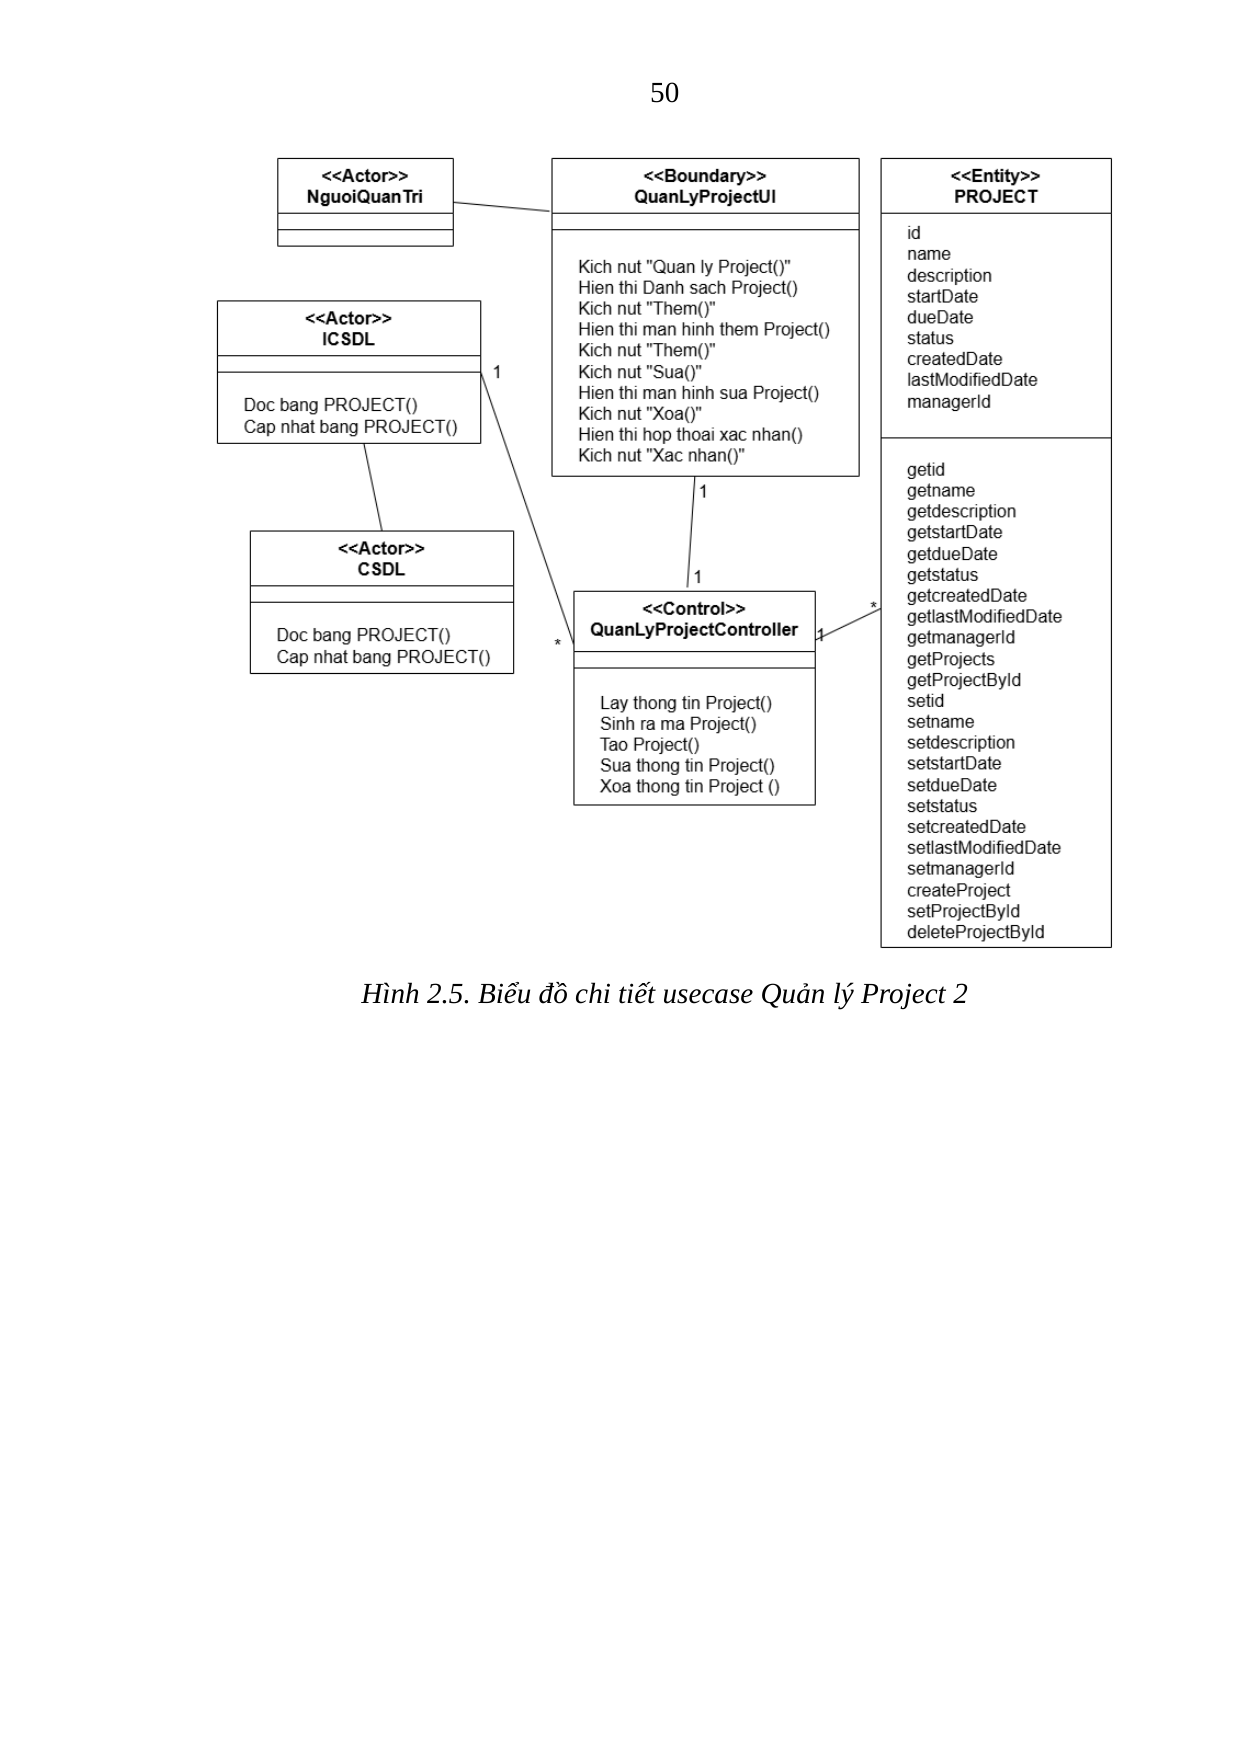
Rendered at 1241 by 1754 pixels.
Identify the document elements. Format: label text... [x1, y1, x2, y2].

picture [206, 147, 1123, 959]
text Hình 2.5. Biểu đồ chi tiết usecase Quản lý Project 2 [207, 976, 1122, 1009]
